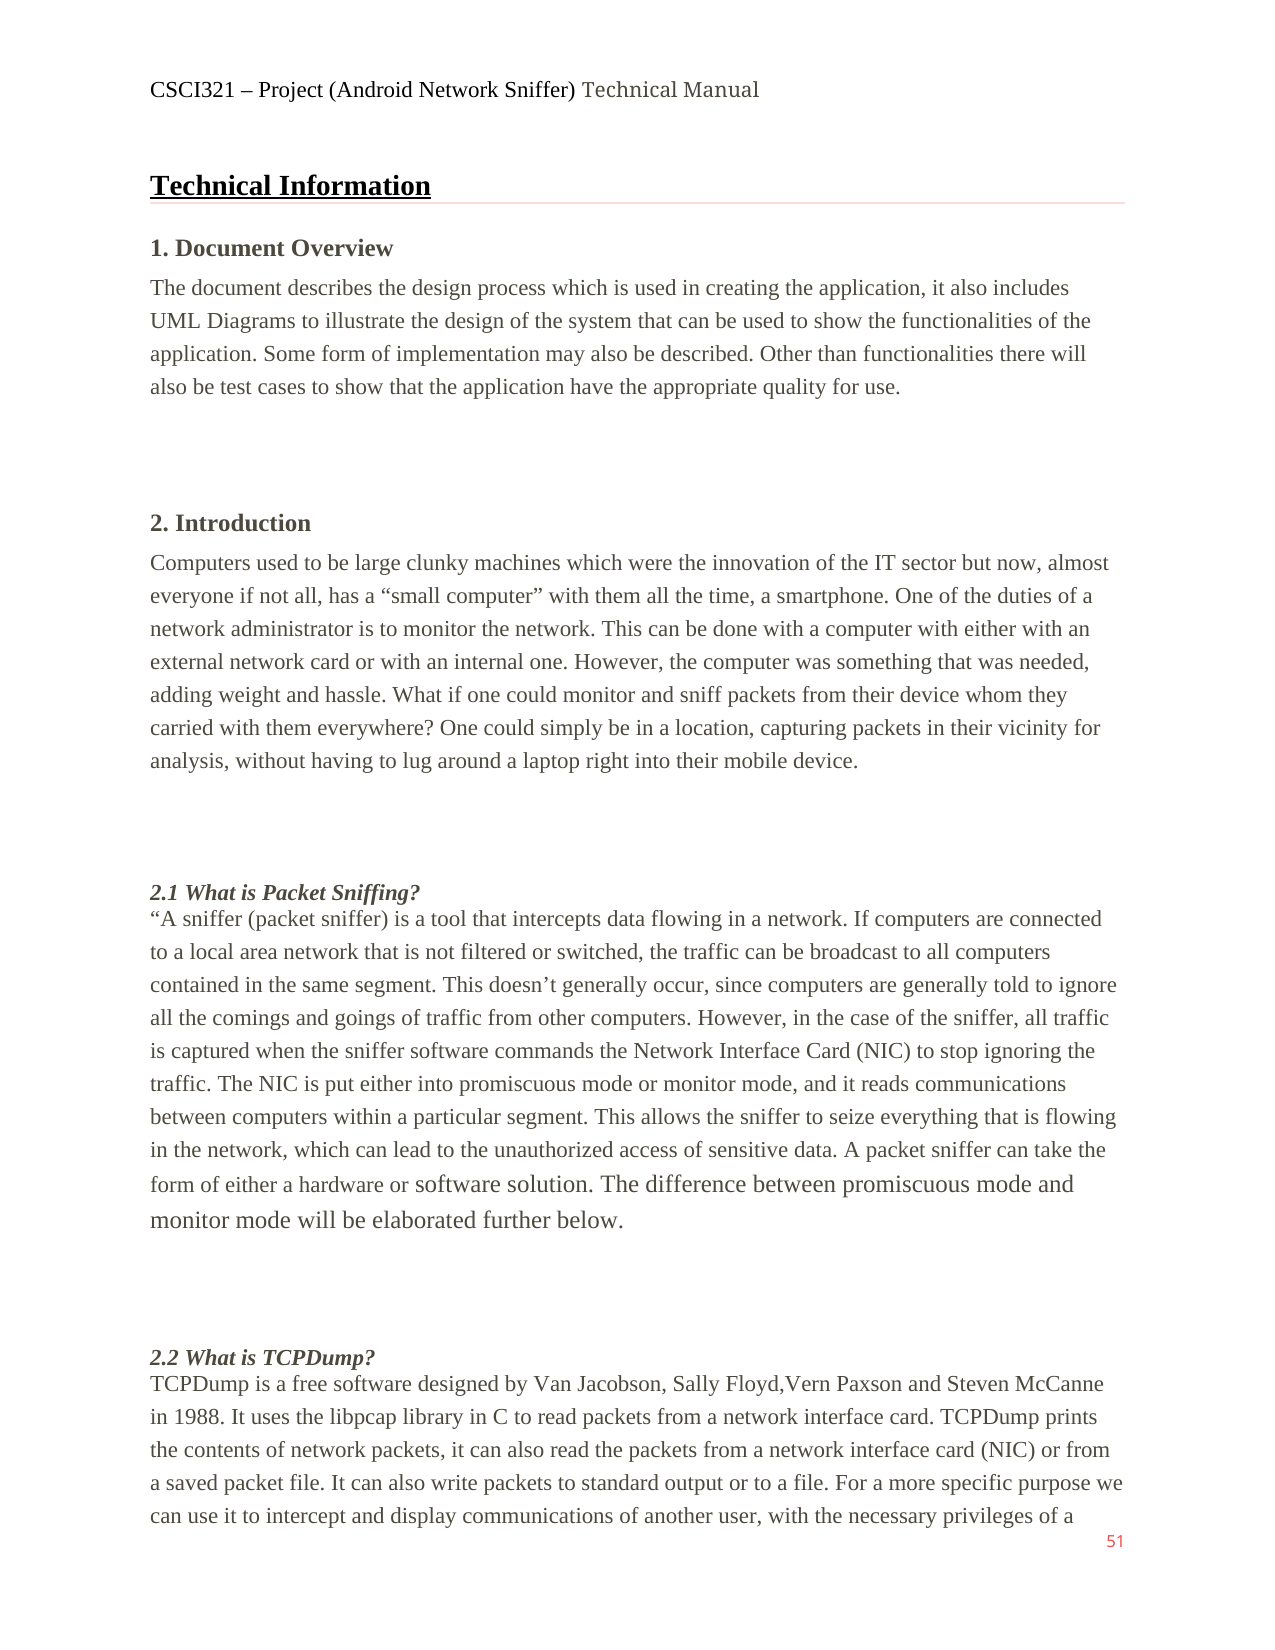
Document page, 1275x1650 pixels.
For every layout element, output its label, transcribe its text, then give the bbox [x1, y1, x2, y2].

subtitle 2.1 What is Packet Sniffing? [150, 879, 1125, 906]
subtitle 1. Document Overview [150, 233, 1125, 262]
text “A sniffer (packet sniffer) is a tool that intercepts data flowing in a network. If computers are connected to a local area network that is not filtered or switched, the traffic can be broadcast to all computers contained in the same segment. This doesn’t generally occur, since computers are generally told to ignore all the comings and goings of traffic from other computers. However, in the case of the sniffer, all traffic is captured when the sniffer software commands the Network Interface Card (NIC) to stop ignoring the traffic. The NIC is put either into promiscuous mode or monitor mode, and it reads communications between computers within a particular segment. This allows the sniffer to seize everything that is flowing in the network, which can lead to the unauthorized access of sensitive data. A packet sniffer can take the form of either a hardware or software solution. The difference between promiscuous mode and monitor mode will be elaborated further below. [150, 906, 1125, 1234]
subtitle 2.2 What is TCPDump? [150, 1344, 1125, 1370]
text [150, 1370, 1125, 1528]
subtitle Technical Information [150, 168, 1125, 202]
subtitle 2. Introduction [150, 508, 1125, 537]
text The document describes the design process which is used in creating the application, it also includes UML Diagrams to illustrate the design of the system that can be used to show the functionalities of the application. Some form of implementation may also be described. Other than functionalities there will also be test cases to show that the application have the appropriate quality for use. [150, 274, 1125, 399]
text Computers used to be large clunky machines which were the innovation of the IT sector but now, almost everyone if not all, has a “small computer” with them all the time, a smartphone. One of the duties of a network administrator is to monitor the network. This can be done with a computer with either with an external network card or with an internal one. However, the computer was something that was needed, adding weight and hassle. What if one could monitor and sniff packets from their device whom they carried with them everywhere? One could simply be in a location, capturing packets in their vicinity for analysis, without having to lug around a laptop right into their mobile device. [150, 549, 1125, 773]
